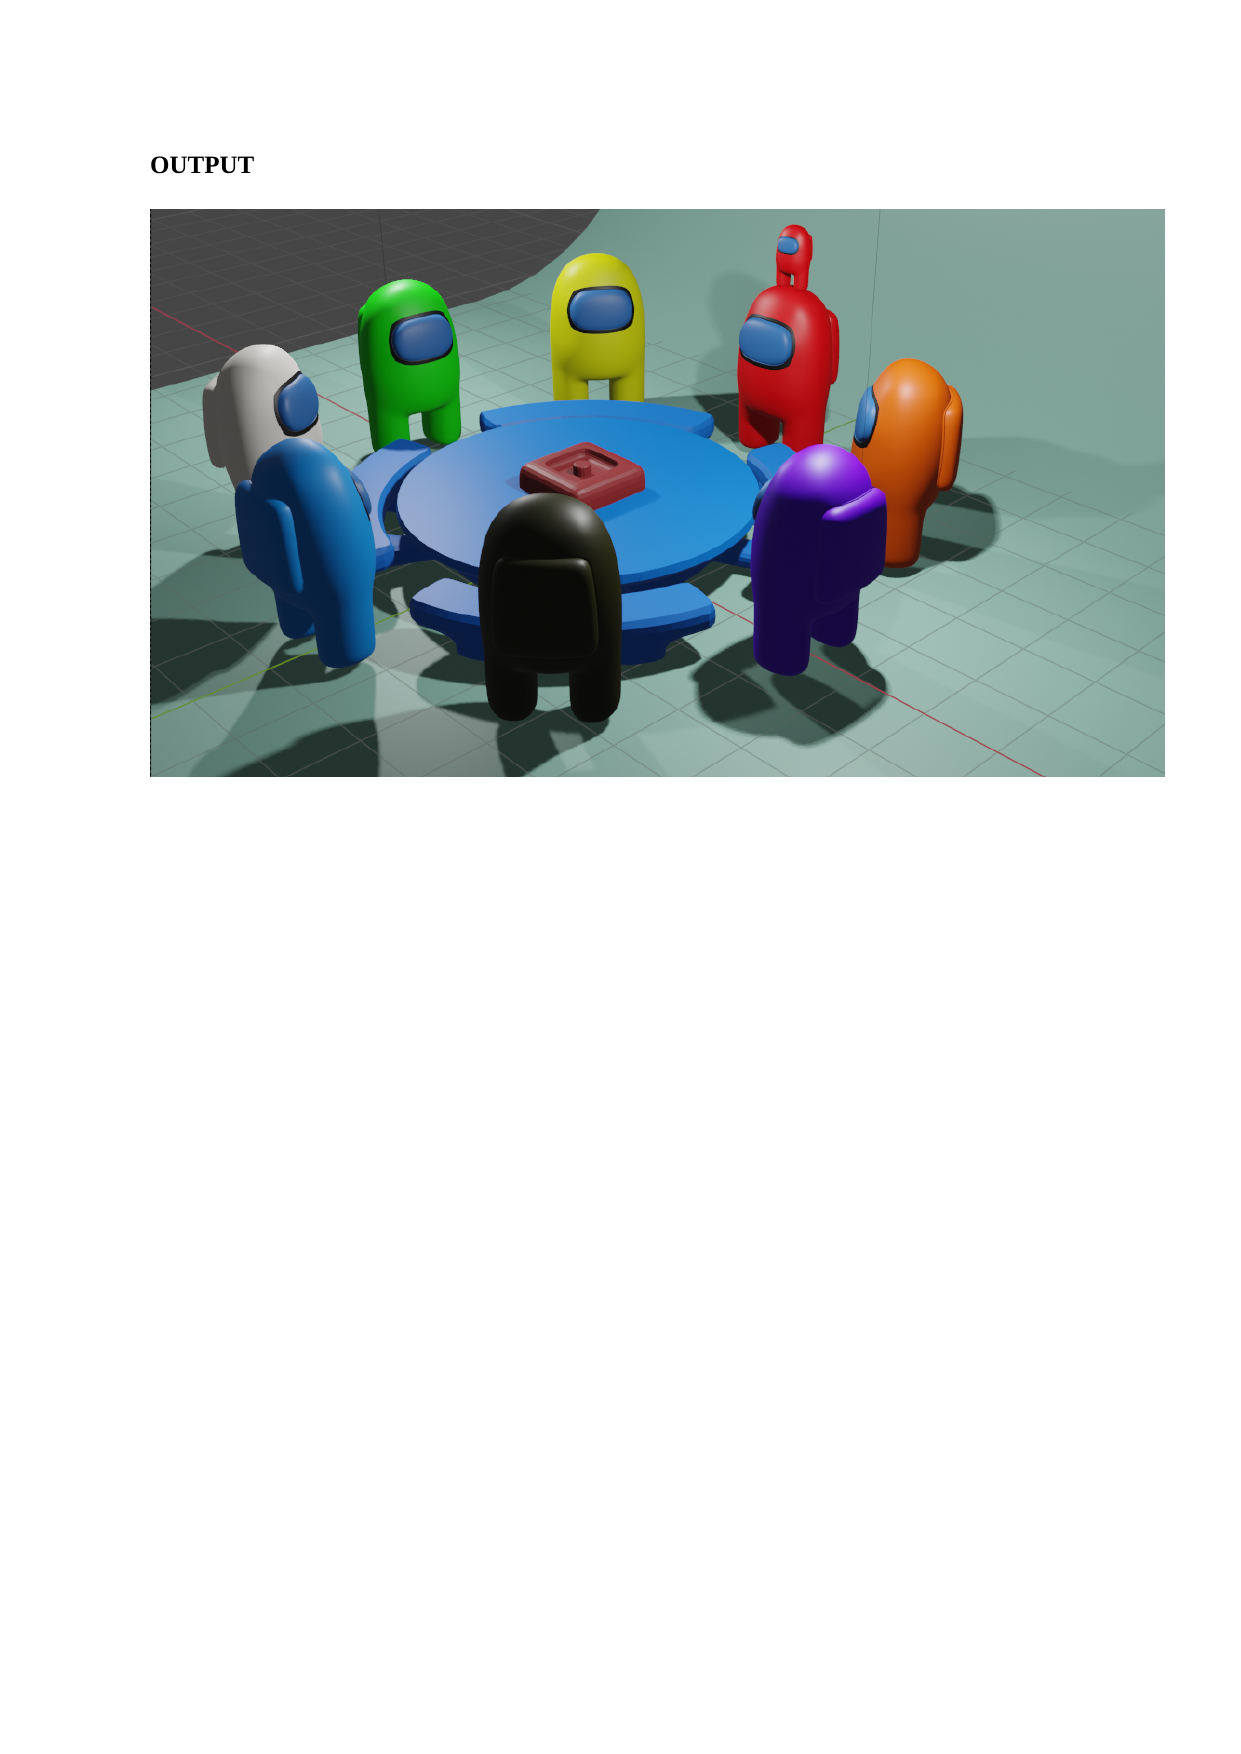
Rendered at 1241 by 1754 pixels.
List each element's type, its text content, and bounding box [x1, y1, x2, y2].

picture [150, 209, 1165, 777]
text OUTPUT [150, 150, 1090, 179]
